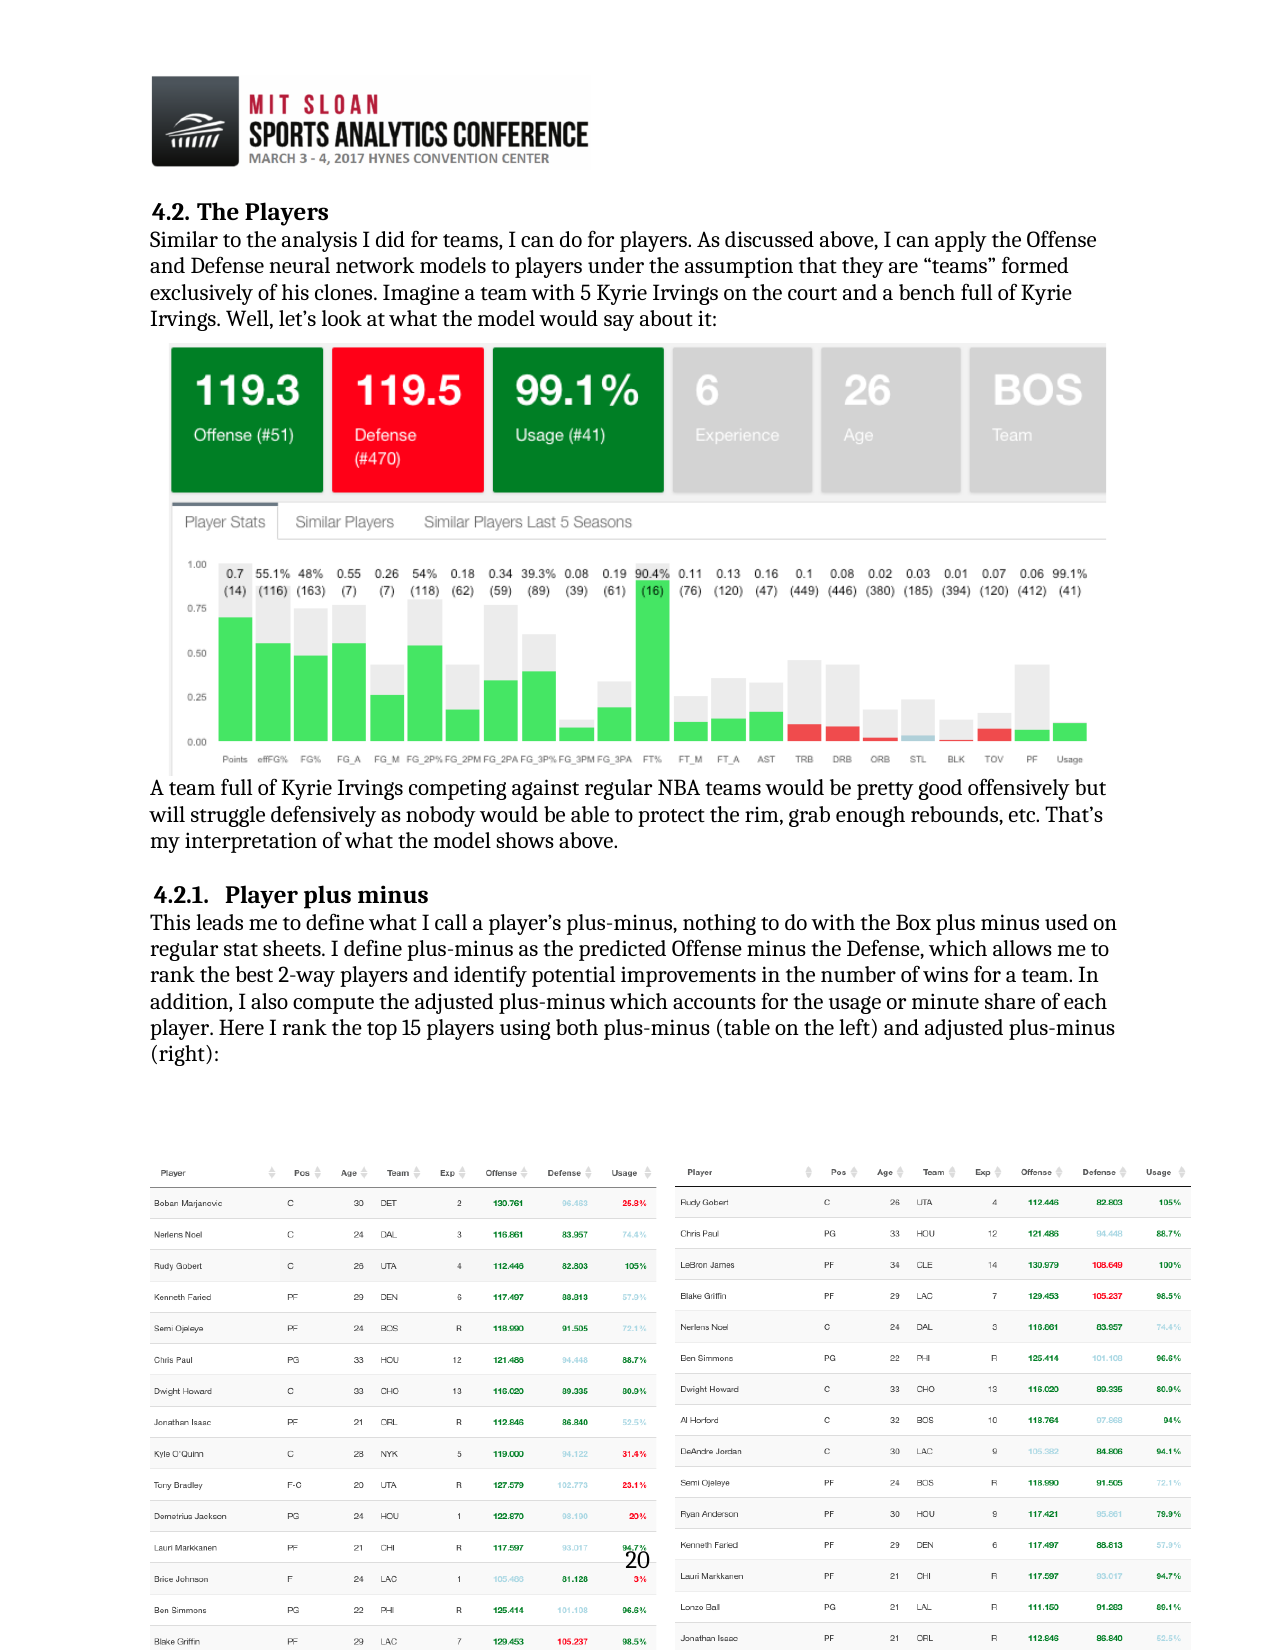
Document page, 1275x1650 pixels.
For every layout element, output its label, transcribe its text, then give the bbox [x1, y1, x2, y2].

picture [675, 1162, 1191, 1650]
picture [150, 75, 591, 170]
picture [131, 1160, 657, 1650]
list The Players [152, 198, 1125, 227]
text This leads me to define what I call a player’s plus-minus, nothing to do with the Box plus minus used on regular stat sheets. I define plus-minus as the predicted Offense minus the Defense, which allows me to rank the best 2-way players and identify potential improvements in the number of wins for a team. In addition, I also compute the adjusted plus-minus which accounts for the usage or minute share of each player. Here I rank the top 15 players using both plus-minus (table on the left) and adjusted plus-minus (right): [150, 909, 1125, 1067]
picture [168, 343, 1107, 776]
list Player plus minus [154, 881, 1125, 909]
text Similar to the analysis I did for teams, I can do for players. As discussed above, I can apply the Offense and Defense neural network models to players under the assumption that they are “teams” formed exclusively of his clones. Imagine a team with 5 Kyrie Irvings on the court and a bench full of Kyrie Irvings. Well, let’s look at what the model would say about it: [150, 227, 1125, 332]
